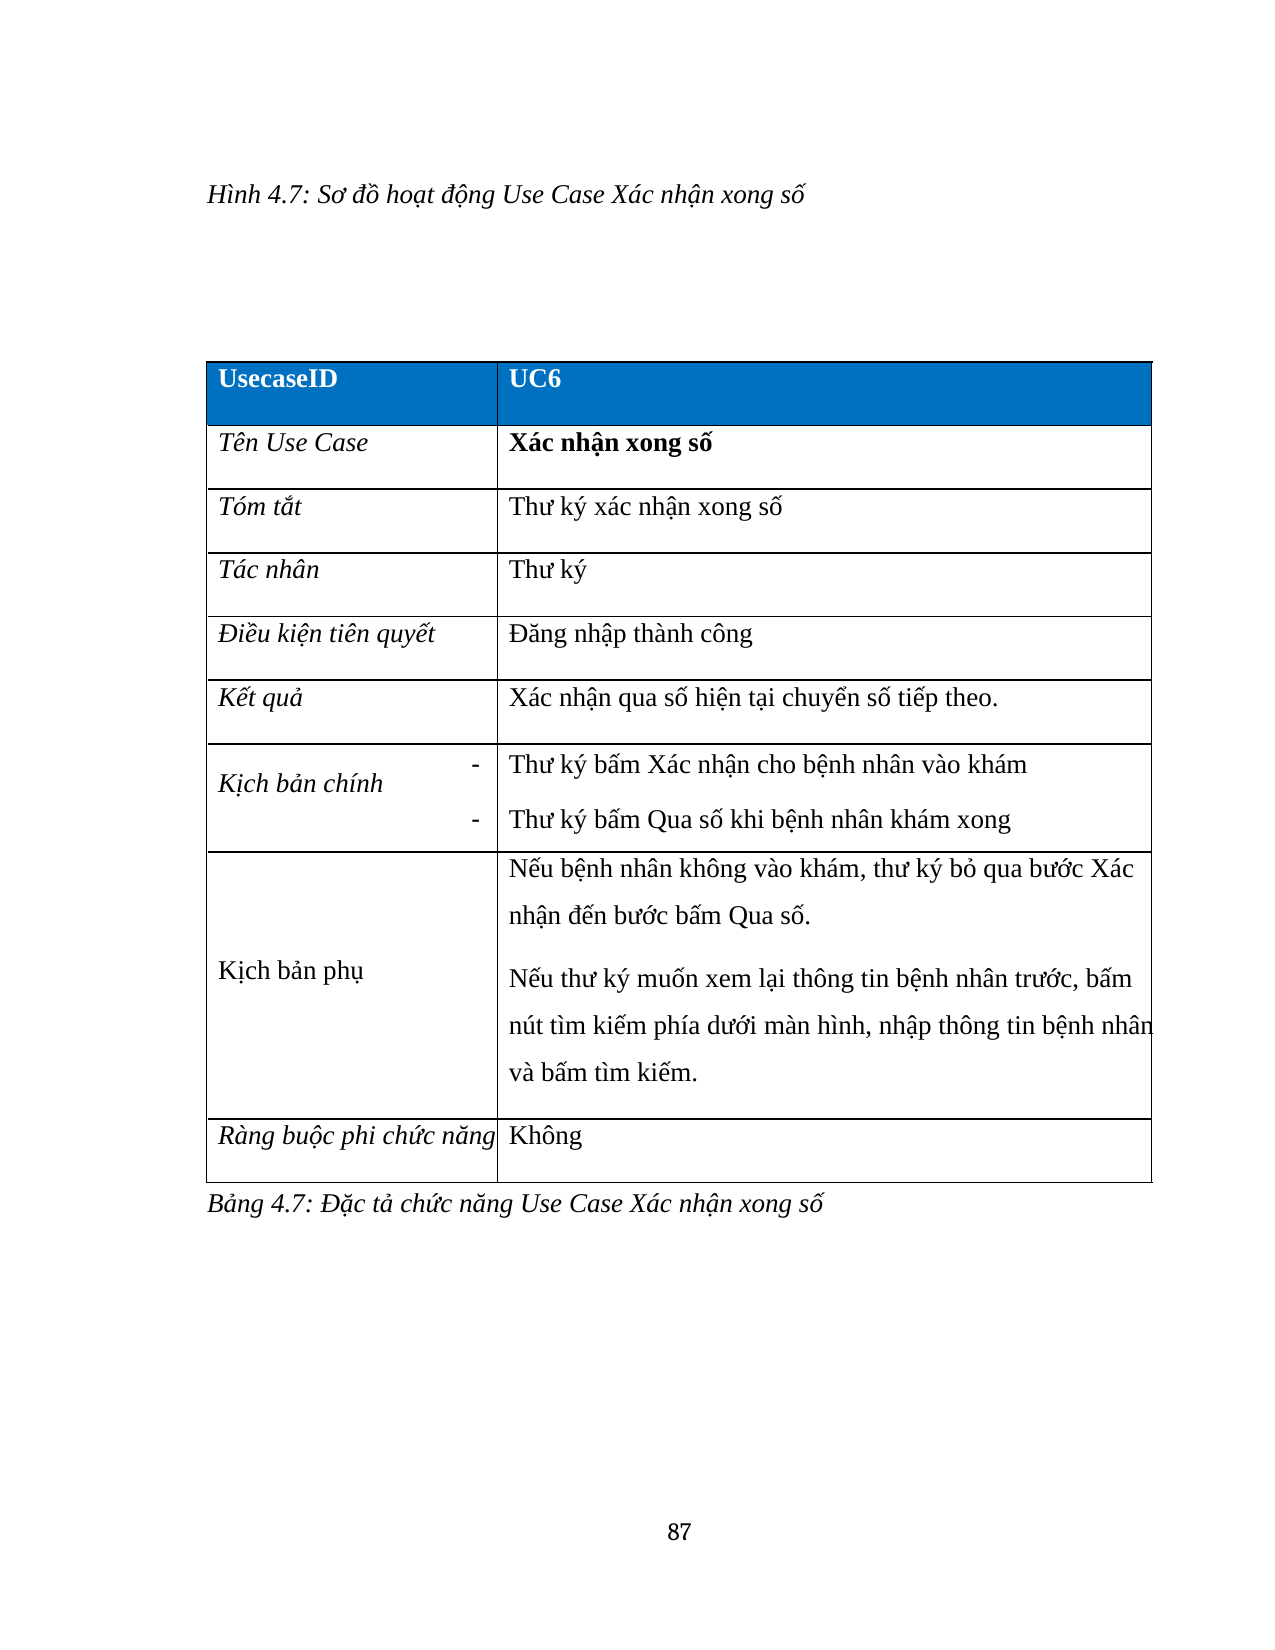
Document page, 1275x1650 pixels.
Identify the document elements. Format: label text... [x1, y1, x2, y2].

table_header UC6 [498, 363, 1151, 425]
table_cell Thư ký bấm Xác nhận cho bệnh nhân vào khám Thư ký bấm Qua số khi bệnh nhân khám xong [498, 745, 1151, 851]
table_cell Tác nhân [207, 553, 497, 616]
table_cell Thư ký [498, 554, 1151, 616]
table_cell Kết quả [207, 680, 497, 743]
table_cell Đăng nhập thành công [498, 617, 1151, 679]
table_cell Tên Use Case [207, 426, 497, 488]
table_header UsecaseID [207, 363, 497, 425]
table_cell Ràng buộc phi chức năng [207, 1119, 497, 1182]
table_cell Không [498, 1120, 1151, 1182]
table_cell Xác nhận qua số hiện tại chuyển số tiếp theo. [498, 681, 1151, 743]
table_cell Kịch bản phụ [207, 852, 497, 1118]
subtitle Hình 4.7: Sơ đồ hoạt động Use Case Xác nhận xong số [207, 178, 1152, 209]
subtitle Bảng 4.7: Đặc tả chức năng Use Case Xác nhận xong số [207, 1187, 1152, 1218]
table_cell Xác nhận xong số [498, 426, 1151, 488]
table_cell Tóm tắt [207, 489, 497, 552]
table_cell Nếu bệnh nhân không vào khám, thư ký bỏ qua bước Xác nhận đến bước bấm Qua số. Nếu thư ký muốn xem lại thông tin bệnh nhân trước, bấm nút tìm kiếm phía dưới màn hình, nhập thông tin bệnh nhân và bấm tìm kiếm. [498, 853, 1151, 1118]
table_cell Thư ký xác nhận xong số [498, 490, 1151, 552]
table_cell Điều kiện tiên quyết [207, 617, 497, 679]
table_cell Kịch bản chính [207, 744, 497, 851]
